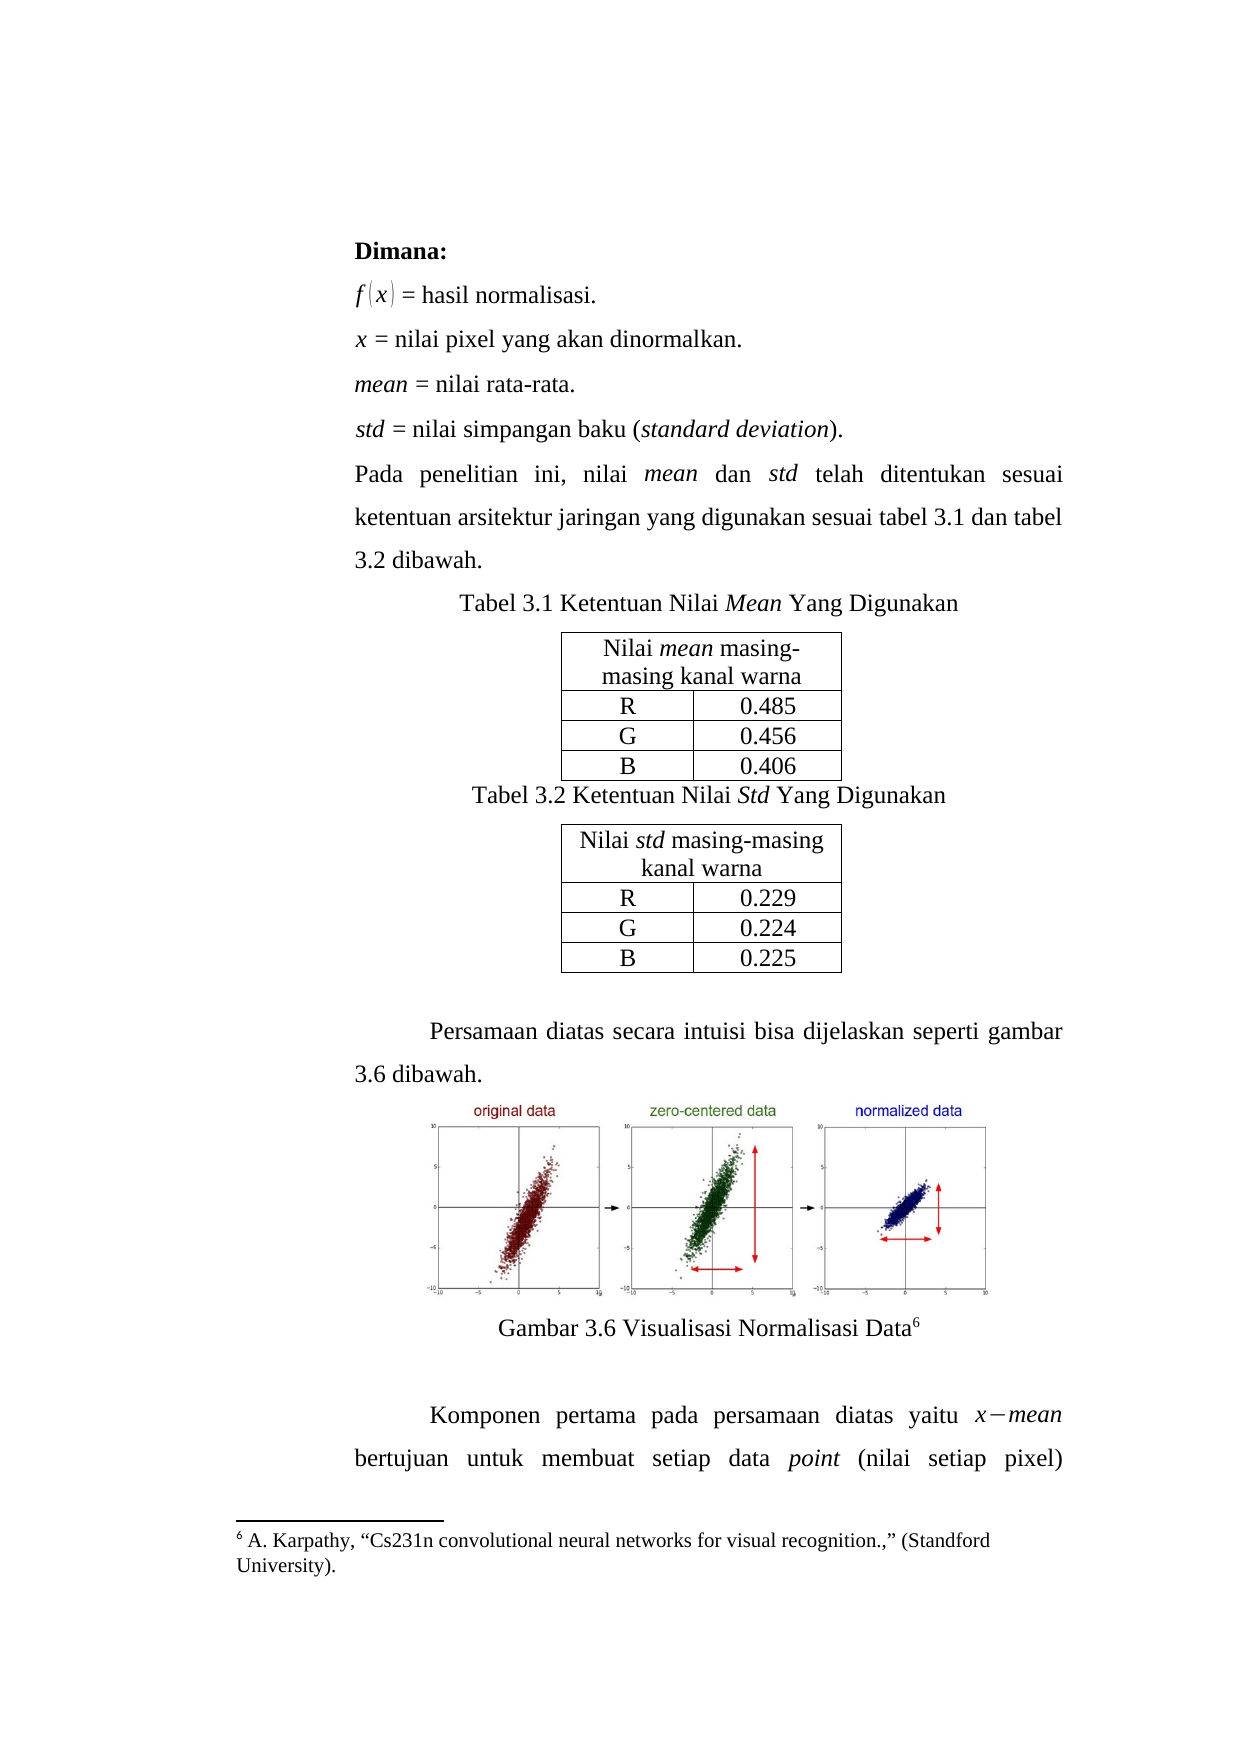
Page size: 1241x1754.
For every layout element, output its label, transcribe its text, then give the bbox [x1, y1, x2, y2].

list Tabel 3.2 Ketentuan Nilai Std Yang Digunakan [354, 781, 1063, 809]
list Pada penelitian ini, nilai dan telah ditentukan sesuai ketentuan arsitektur jaringan yang digunakan sesuai tabel 3.1 dan tabel 3.2 dibawah. [354, 459, 1063, 574]
table_cell 0.485 [694, 691, 841, 720]
list Dimana: [354, 236, 1063, 265]
table_cell B [562, 751, 693, 779]
table_cell 0.456 [694, 721, 841, 750]
table_cell R [562, 691, 693, 720]
list = hasil normalisasi. [354, 279, 1063, 310]
list = nilai pixel yang akan dinormalkan. [354, 324, 1063, 355]
table_cell G [562, 913, 693, 942]
list Tabel 3.1 Ketentuan Nilai Mean Yang Digunakan [354, 588, 1063, 617]
picture [423, 1102, 994, 1299]
text Gambar 3.6 Visualisasi Normalisasi Data [354, 1313, 1063, 1342]
table_header Nilai mean masing-masing kanal warna [562, 633, 841, 690]
table_cell B [562, 943, 693, 972]
table_cell R [562, 883, 693, 912]
table_cell 0.406 [694, 751, 841, 779]
table_cell 0.224 [694, 913, 841, 942]
list = nilai simpangan baku (standard deviation). [354, 414, 1063, 445]
list Persamaan diatas secara intuisi bisa dijelaskan seperti gambar 3.6 dibawah. [354, 1016, 1063, 1088]
list = nilai rata-rata. [354, 369, 1063, 400]
table_header Nilai std masing-masing kanal warna [562, 825, 841, 882]
table_cell 0.225 [694, 943, 841, 972]
table_cell 0.229 [694, 883, 841, 912]
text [354, 1400, 1063, 1472]
table_cell G [562, 721, 693, 750]
